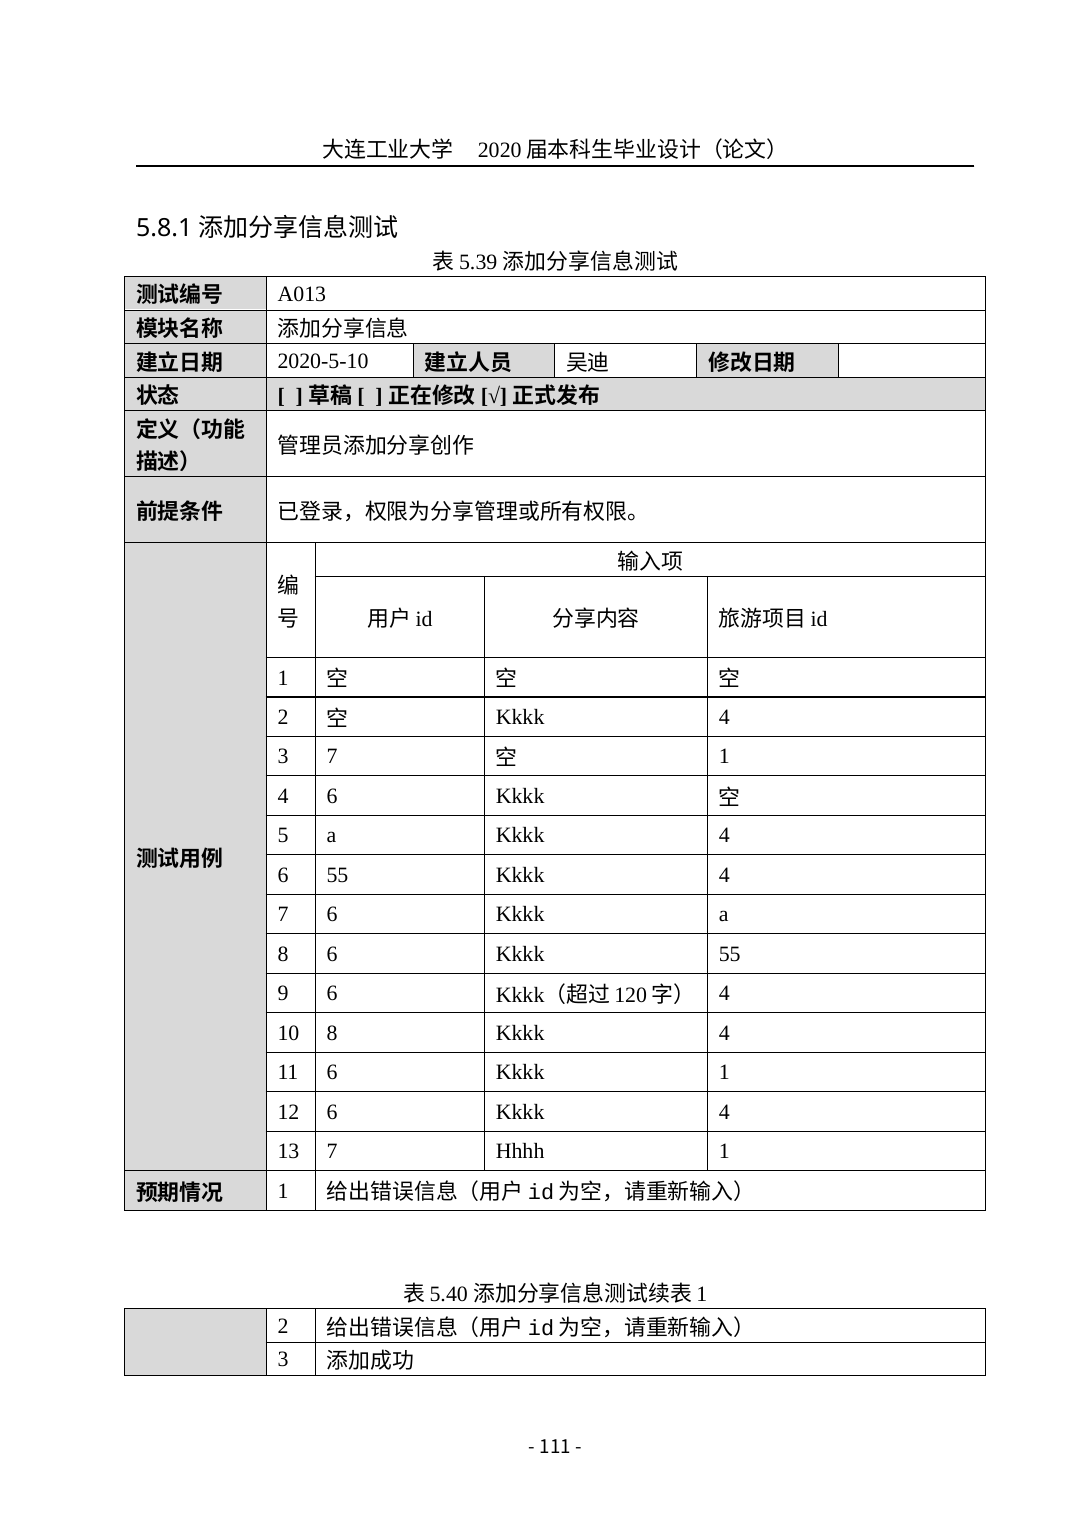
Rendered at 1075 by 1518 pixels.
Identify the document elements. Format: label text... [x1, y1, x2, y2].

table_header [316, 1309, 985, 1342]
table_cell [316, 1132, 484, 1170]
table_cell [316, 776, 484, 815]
text 5.8.1 添加分享信息测试 [136, 207, 974, 243]
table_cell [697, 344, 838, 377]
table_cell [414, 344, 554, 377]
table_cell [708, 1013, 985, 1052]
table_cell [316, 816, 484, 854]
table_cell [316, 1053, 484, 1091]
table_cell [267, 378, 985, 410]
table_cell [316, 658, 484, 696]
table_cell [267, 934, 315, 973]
text 表5.39 添加分享信息测试 [136, 243, 974, 276]
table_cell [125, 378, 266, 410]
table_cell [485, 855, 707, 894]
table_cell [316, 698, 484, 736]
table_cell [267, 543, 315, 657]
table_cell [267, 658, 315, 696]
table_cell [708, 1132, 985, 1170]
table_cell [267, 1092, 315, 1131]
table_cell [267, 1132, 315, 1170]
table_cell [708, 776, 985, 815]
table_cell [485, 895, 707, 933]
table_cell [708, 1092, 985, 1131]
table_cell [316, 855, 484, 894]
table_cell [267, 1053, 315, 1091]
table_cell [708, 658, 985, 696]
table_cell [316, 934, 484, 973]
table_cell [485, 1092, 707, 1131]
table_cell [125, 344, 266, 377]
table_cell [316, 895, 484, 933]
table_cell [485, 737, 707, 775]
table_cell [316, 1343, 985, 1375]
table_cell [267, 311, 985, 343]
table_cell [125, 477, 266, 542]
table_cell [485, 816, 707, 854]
text 表5.40 添加分享信息测试续表1 [136, 1276, 974, 1308]
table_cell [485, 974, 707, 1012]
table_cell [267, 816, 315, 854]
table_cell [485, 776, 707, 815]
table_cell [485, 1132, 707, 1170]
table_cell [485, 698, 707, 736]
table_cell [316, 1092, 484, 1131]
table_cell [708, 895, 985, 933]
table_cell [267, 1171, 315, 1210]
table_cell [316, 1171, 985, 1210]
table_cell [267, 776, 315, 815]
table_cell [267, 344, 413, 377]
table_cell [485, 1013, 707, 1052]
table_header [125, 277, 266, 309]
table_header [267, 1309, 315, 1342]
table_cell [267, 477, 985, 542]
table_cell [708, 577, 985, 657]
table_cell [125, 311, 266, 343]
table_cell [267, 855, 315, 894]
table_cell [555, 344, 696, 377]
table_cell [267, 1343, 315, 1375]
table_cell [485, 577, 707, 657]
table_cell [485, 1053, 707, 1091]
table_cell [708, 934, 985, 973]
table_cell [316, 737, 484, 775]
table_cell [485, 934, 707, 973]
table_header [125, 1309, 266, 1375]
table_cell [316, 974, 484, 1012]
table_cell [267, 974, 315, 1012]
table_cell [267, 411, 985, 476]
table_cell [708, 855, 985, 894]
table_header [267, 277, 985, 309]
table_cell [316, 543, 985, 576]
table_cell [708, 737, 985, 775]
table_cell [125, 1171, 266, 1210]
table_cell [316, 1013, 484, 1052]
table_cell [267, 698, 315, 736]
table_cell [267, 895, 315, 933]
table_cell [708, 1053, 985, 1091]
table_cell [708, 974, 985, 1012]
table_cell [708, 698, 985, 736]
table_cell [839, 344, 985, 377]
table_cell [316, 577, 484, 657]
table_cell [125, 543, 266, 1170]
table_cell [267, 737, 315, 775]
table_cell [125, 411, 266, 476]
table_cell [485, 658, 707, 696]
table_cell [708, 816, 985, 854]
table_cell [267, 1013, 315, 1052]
